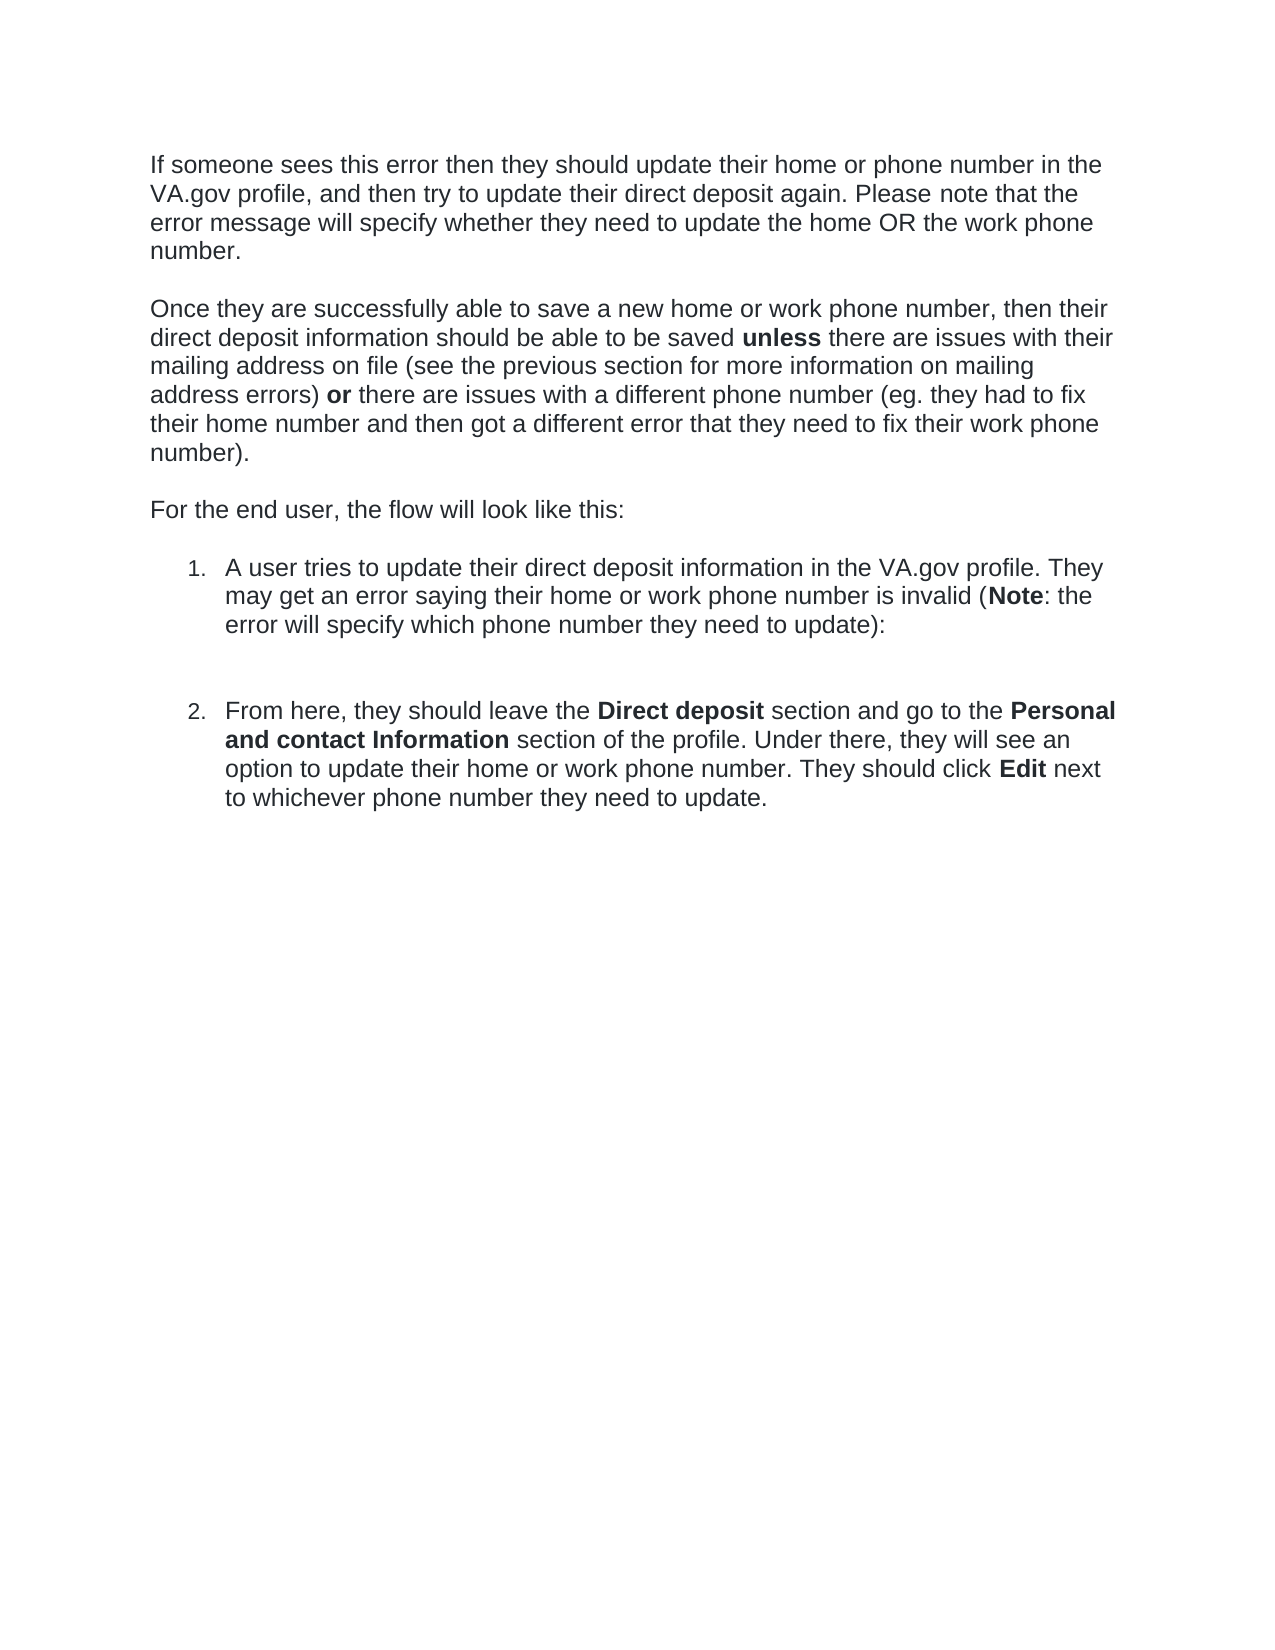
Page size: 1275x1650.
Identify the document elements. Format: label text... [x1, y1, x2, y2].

list From here, they should leave the Direct deposit section and go to the Personal and contact Information section of the profile. Under there, they will see an option to update their home or work phone number. They should click Edit next to whichever phone number they need to update. [187, 696, 1125, 811]
list A user tries to update their direct deposit information in the VA.gov profile. They may get an error saying their home or work phone number is invalid (Note: the error will specify which phone number they need to update): [187, 552, 1125, 639]
text Once they are successfully able to save a new home or work phone number, then their direct deposit information should be able to be saved unless there are issues with their mailing address on file (see the previous section for more information on mailing address errors) or there are issues with a different phone number (eg. they had to fix their home number and then got a different error that they need to fix their work phone number). [150, 294, 1125, 466]
text If someone sees this error then they should update their home or phone number in the VA.gov profile, and then try to update their direct deposit again. Please note that the error message will specify whether they need to update the home OR the work phone number. [150, 150, 1125, 265]
text For the end user, the flow will look like this: [150, 495, 1125, 524]
